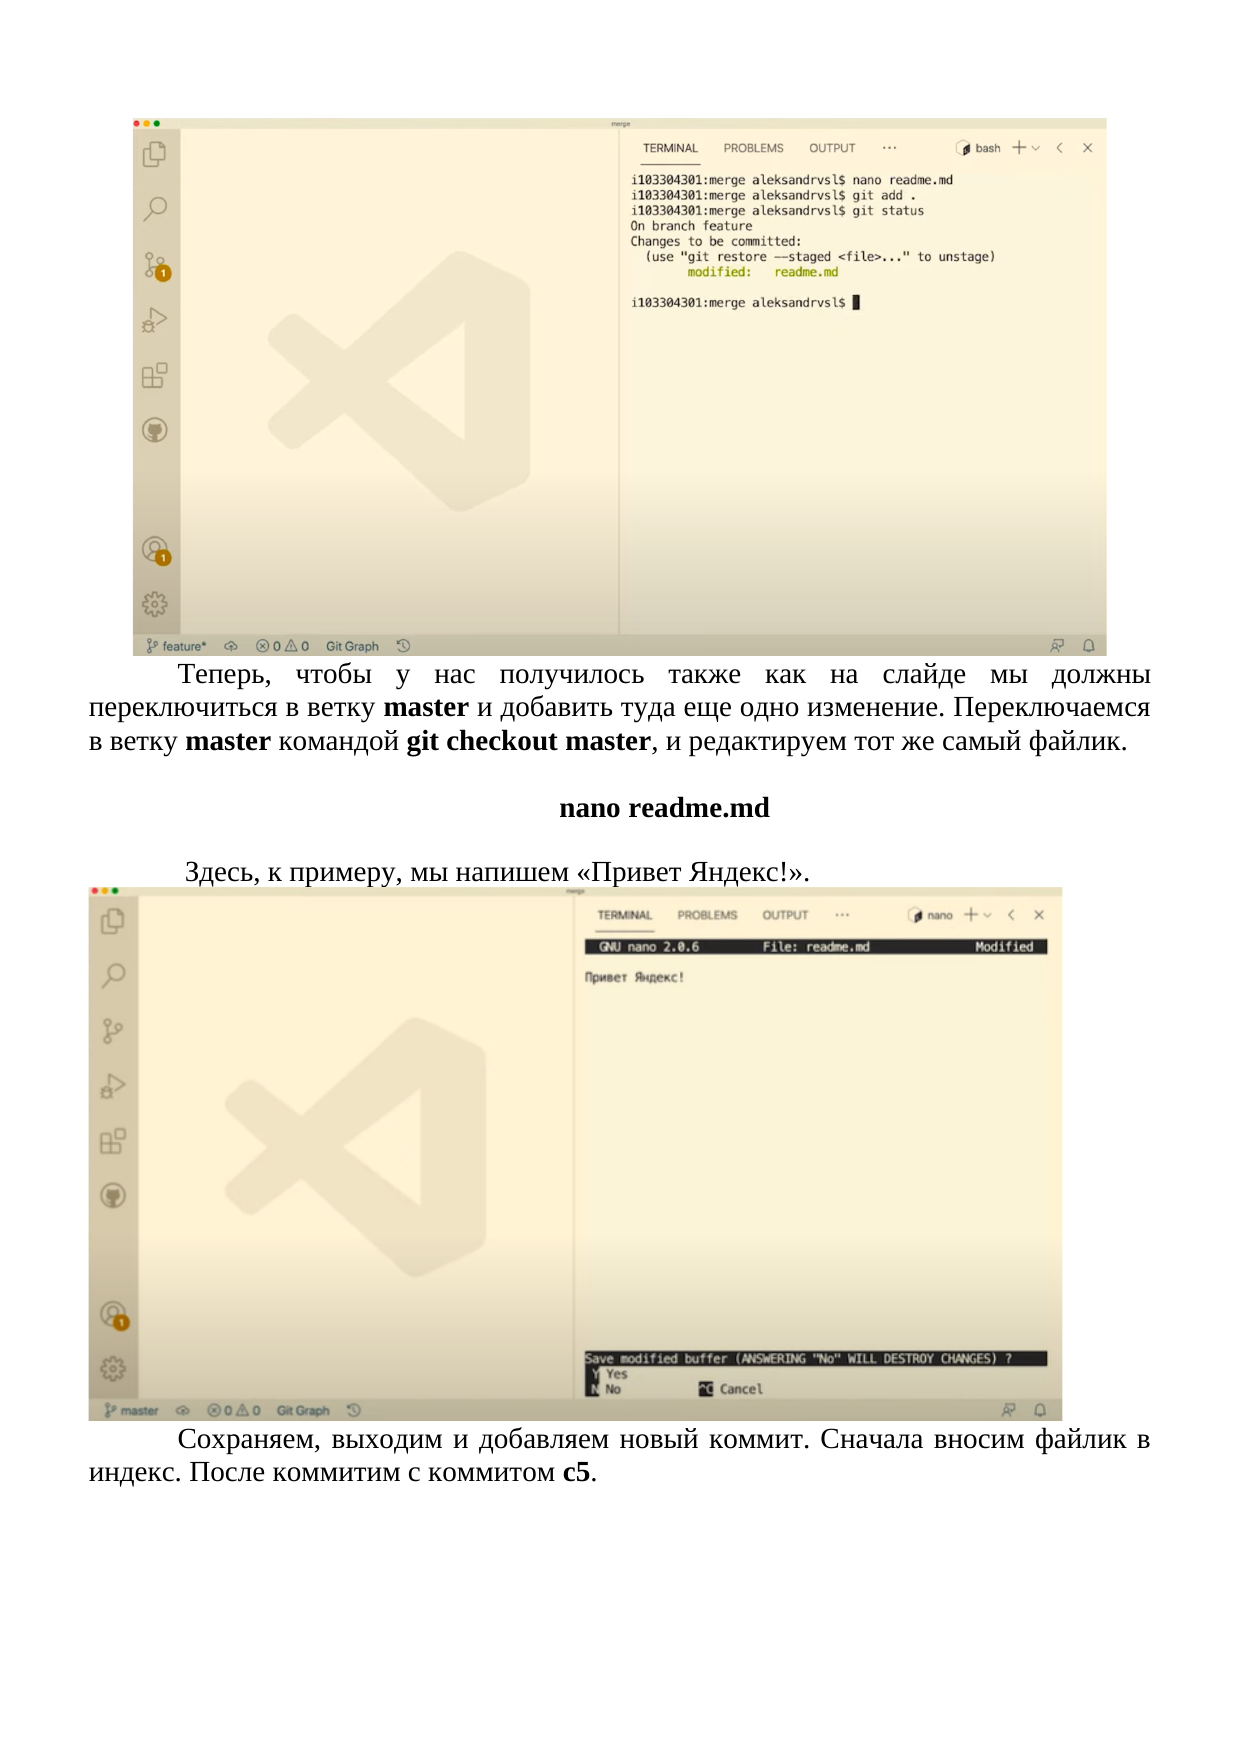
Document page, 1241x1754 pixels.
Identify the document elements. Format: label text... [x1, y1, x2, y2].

picture [132, 118, 1107, 656]
text Теперь, чтобы у нас получилось также как на слайде мы должны переключиться в ветку master и добавить туда еще одно изменение. Переключаемся в ветку master командой git checkout master, и редактируем тот же самый файлик. [88, 656, 1152, 756]
text Сохраняем, выходим и добавляем новый коммит. Сначала вносим файлик в индекс. После коммитим с коммитом c5. [88, 1421, 1152, 1488]
text nano readme.md [88, 790, 1152, 823]
text Здесь, к примеру, мы напишем «Привет Яндекс!». [88, 854, 1152, 888]
picture [88, 887, 1063, 1421]
